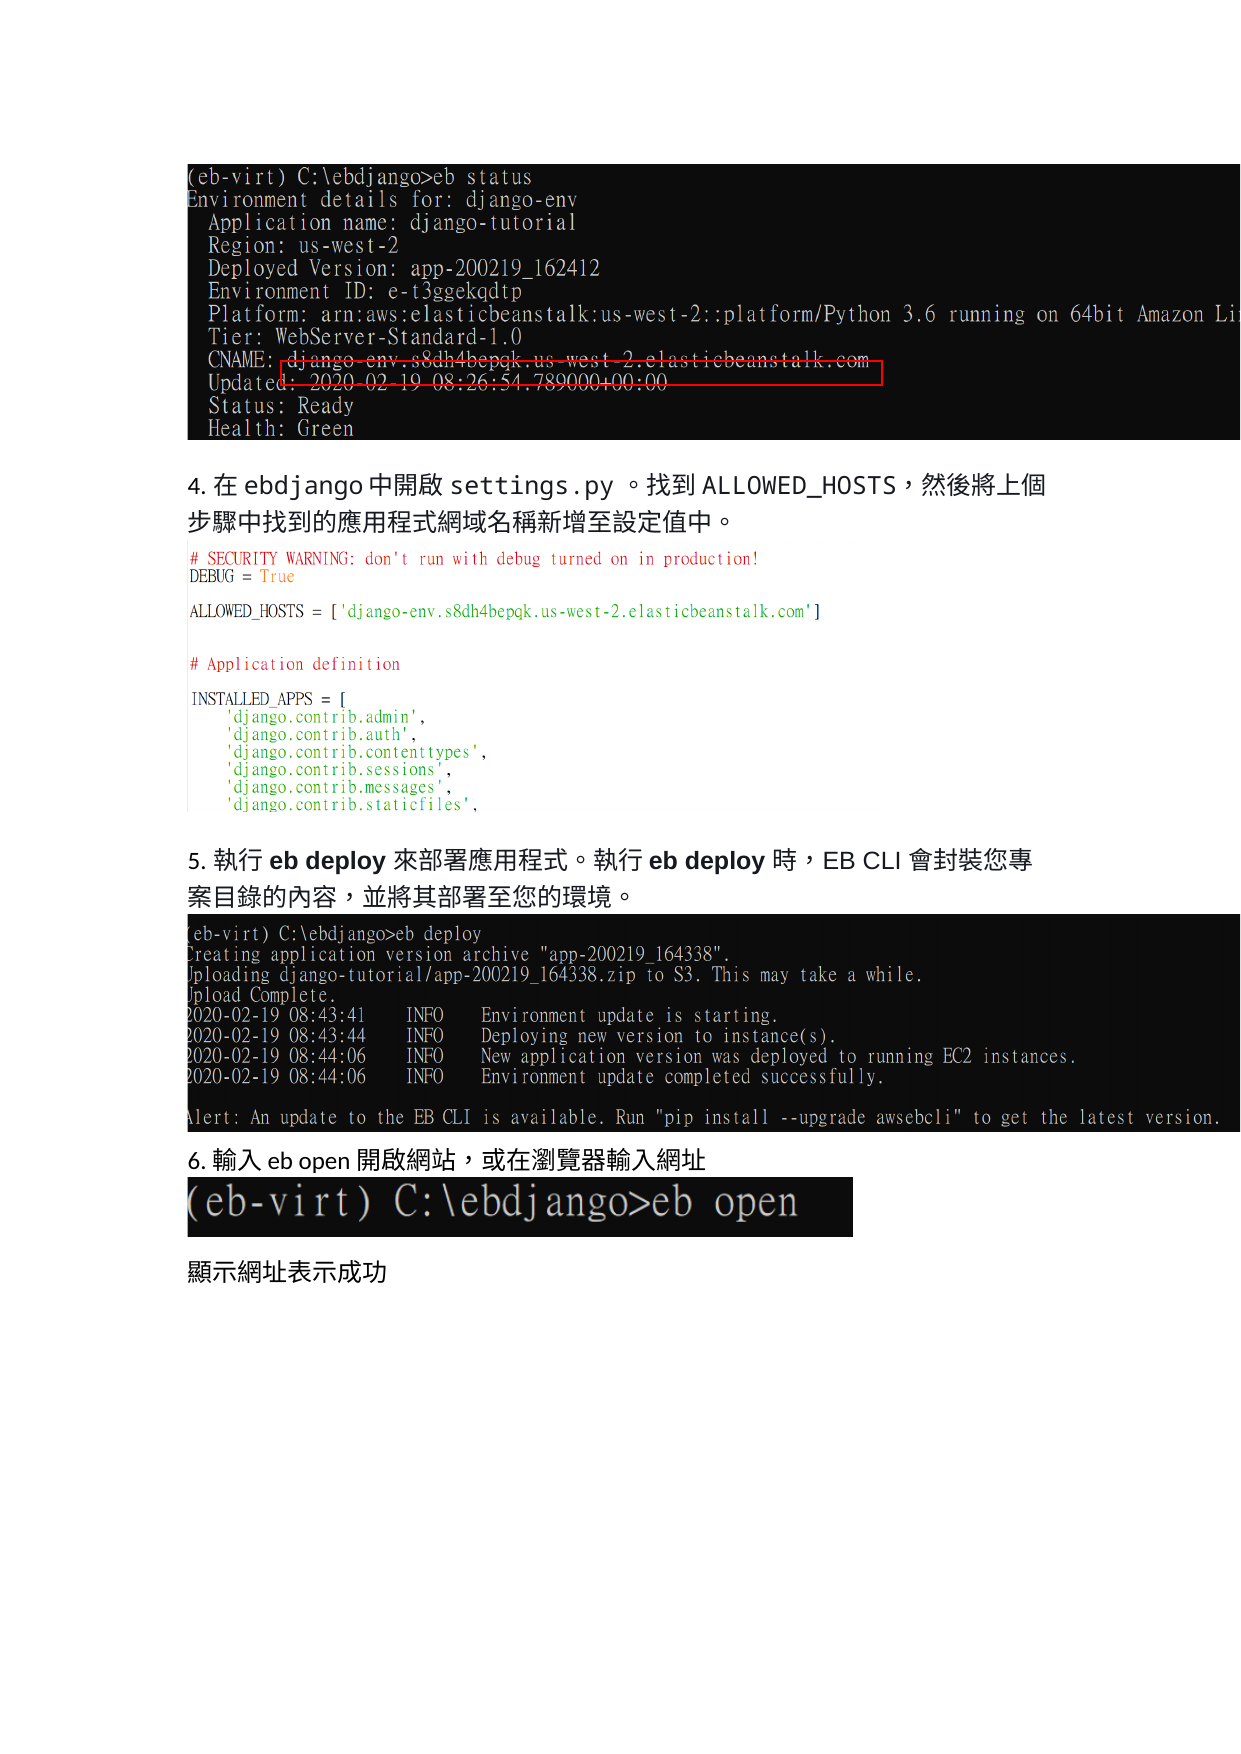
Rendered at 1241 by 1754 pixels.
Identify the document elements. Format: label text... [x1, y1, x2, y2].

picture [187, 164, 1241, 440]
text 6. 輸入eb open 開啟網站，或在瀏覽器輸入網址 [187, 1139, 1053, 1177]
text 5. 執行 eb deploy 來部署應用程式。執行 eb deploy 時，EB CLI 會封裝您專案目錄的內容，並將其部署至您的環境。 [187, 839, 1053, 914]
text 4. 在ebdjango中開啟 settings.py 。找到 ALLOWED_HOSTS，然後將上個步驟中找到的應用程式網域名稱新增至設定值中。 [187, 464, 1053, 539]
picture [187, 914, 1241, 1132]
text 顯示網址表示成功 [187, 1252, 1053, 1289]
picture [187, 1177, 853, 1237]
picture [187, 539, 884, 812]
